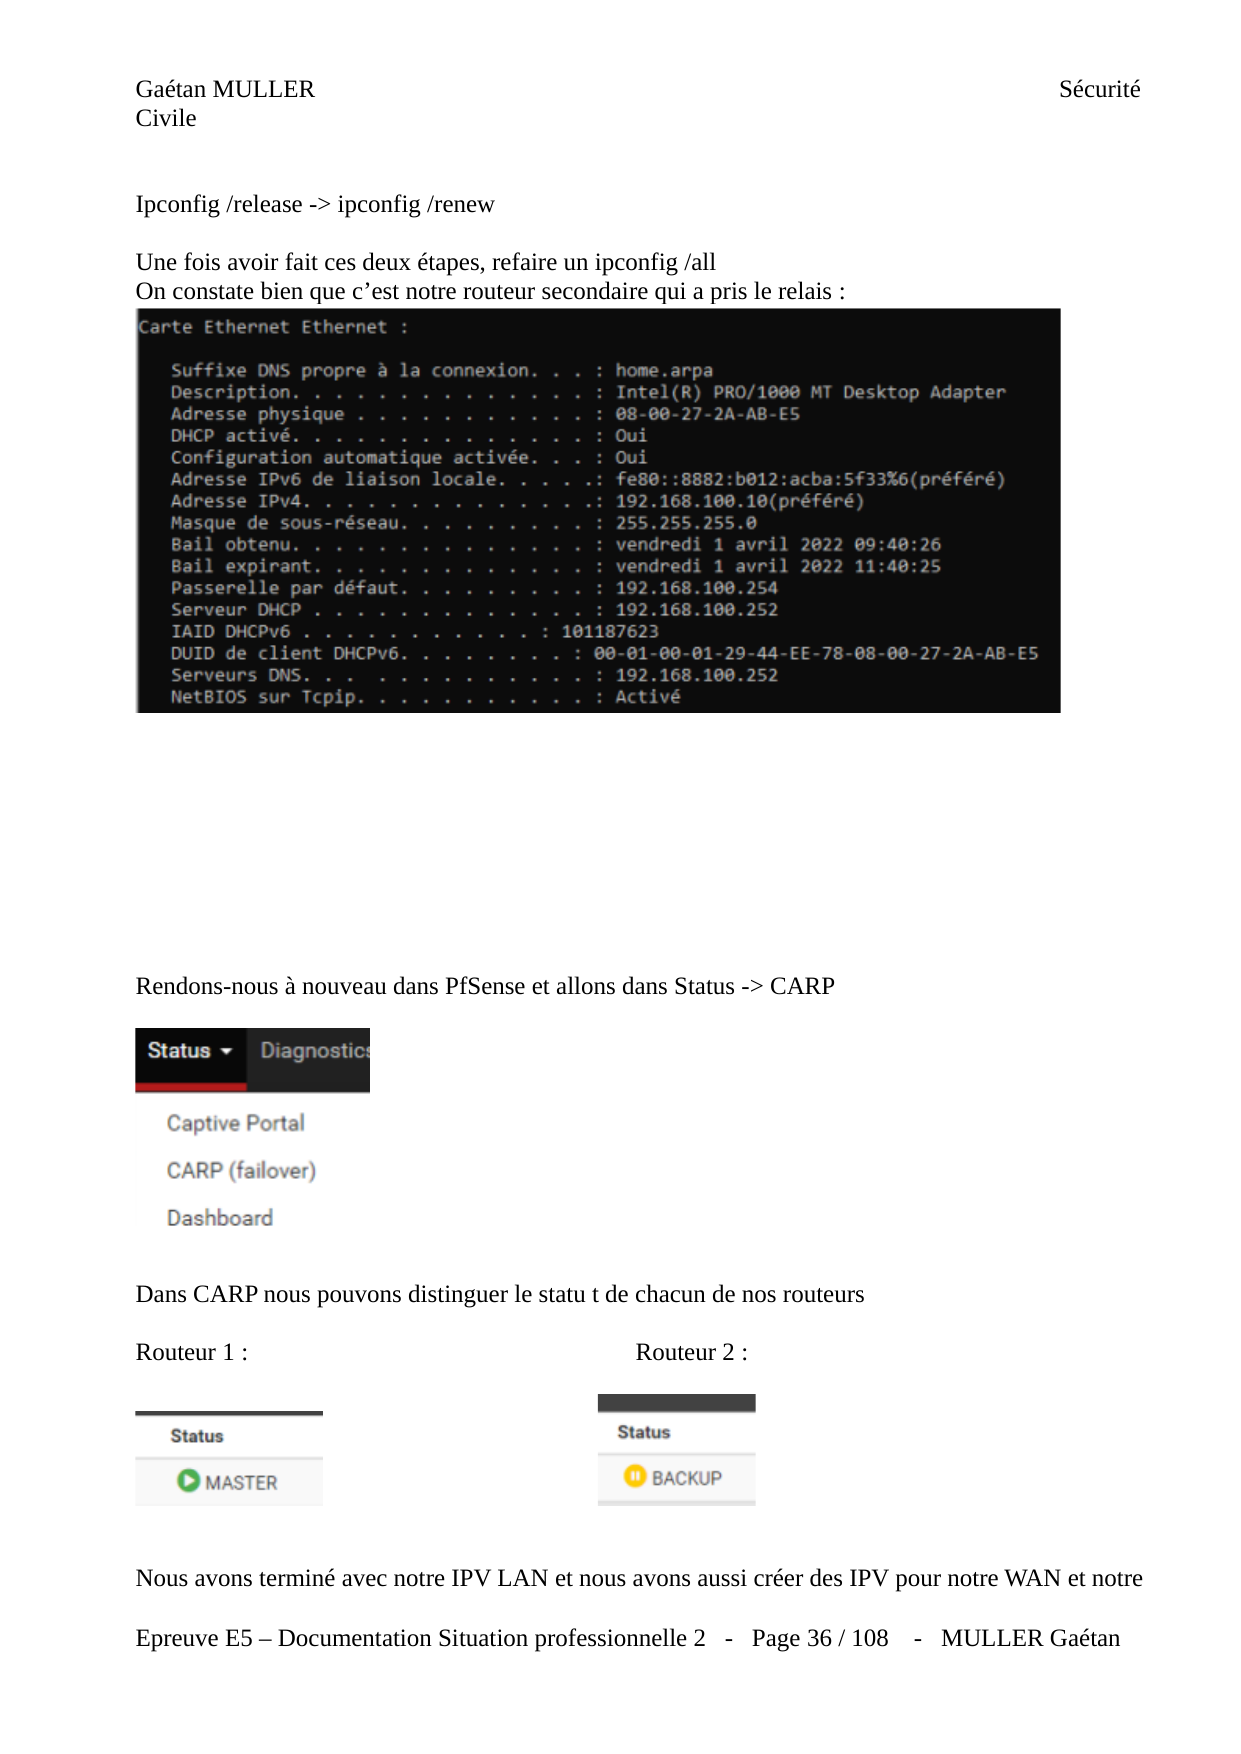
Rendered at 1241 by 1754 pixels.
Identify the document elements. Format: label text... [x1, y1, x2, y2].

text Dans CARP nous pouvons distinguer le statu t de chacun de nos routeurs [135, 1279, 1194, 1308]
picture [597, 1394, 756, 1506]
text Rendons-nous à nouveau dans PfSense et allons dans Status -> CARP [135, 971, 1194, 1000]
text Routeur 1 : Routeur 2 : [135, 1337, 1194, 1366]
picture [135, 1028, 370, 1251]
picture [135, 304, 1061, 713]
picture [135, 1411, 323, 1506]
text On constate bien que c’est notre routeur secondaire qui a pris le relais : [135, 276, 1194, 304]
text Ipconfig /release -> ipconfig /renew Une fois avoir fait ces deux étapes, refaire un ipconfig /all [135, 189, 1194, 276]
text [135, 1563, 1194, 1592]
